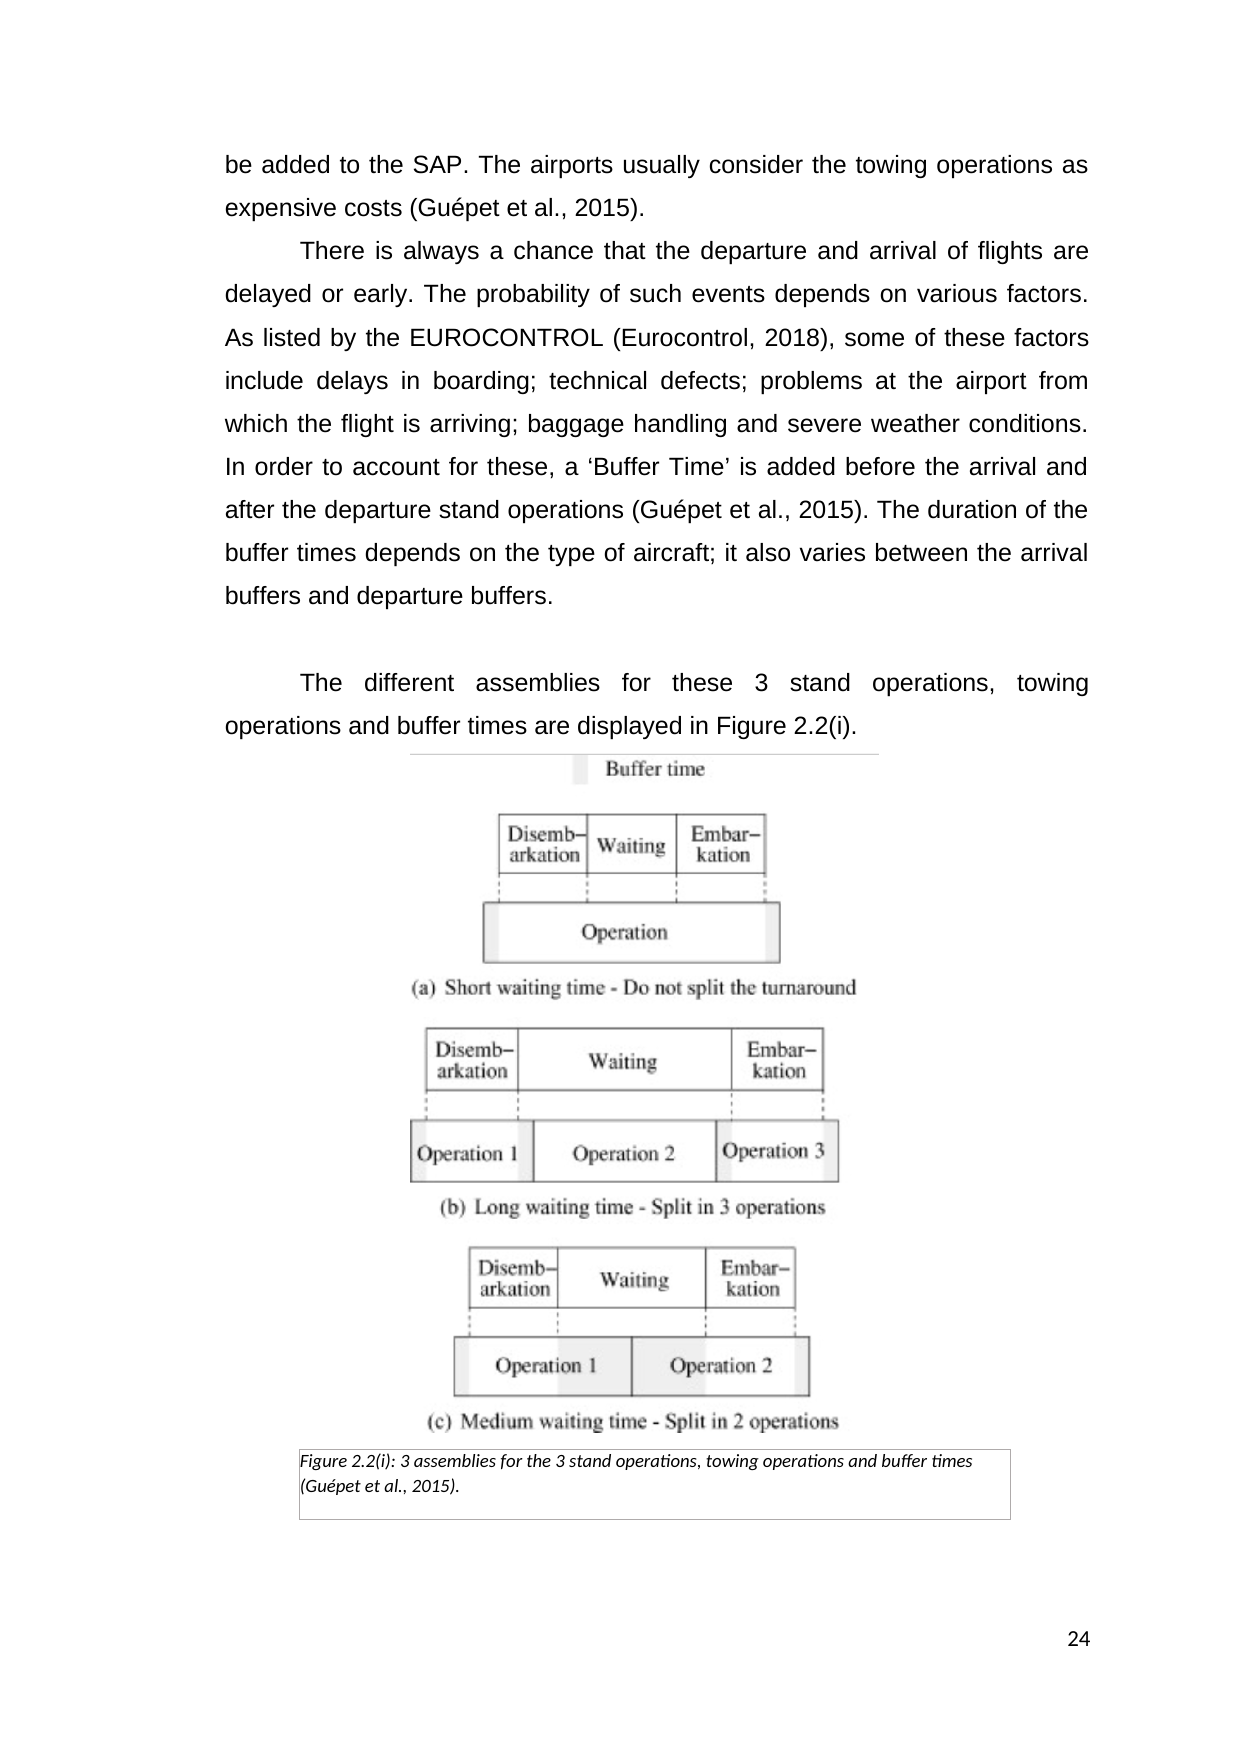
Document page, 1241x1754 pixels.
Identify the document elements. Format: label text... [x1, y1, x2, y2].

text There is always a chance that the departure and arrival of flights are delayed or early. The probability of such events depends on various factors. As listed by the EUROCONTROL (Eurocontrol, 2018), some of these factors include delays in boarding; technical defects; problems at the airport from which the flight is arriving; baggage handling and severe weather conditions. In order to account for these, a ‘Buffer Time’ is added before the arrival and after the departure stand operations (Guépet et al., 2015). The duration of the buffer times depends on the type of aircraft; it also varies between the arrival buffers and departure buffers. [224, 236, 1090, 610]
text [224, 150, 1090, 222]
picture [410, 753, 879, 1447]
text The different assemblies for these 3 stand operations, towing operations and buffer times are displayed in Figure 2.2(i). [224, 667, 1090, 739]
